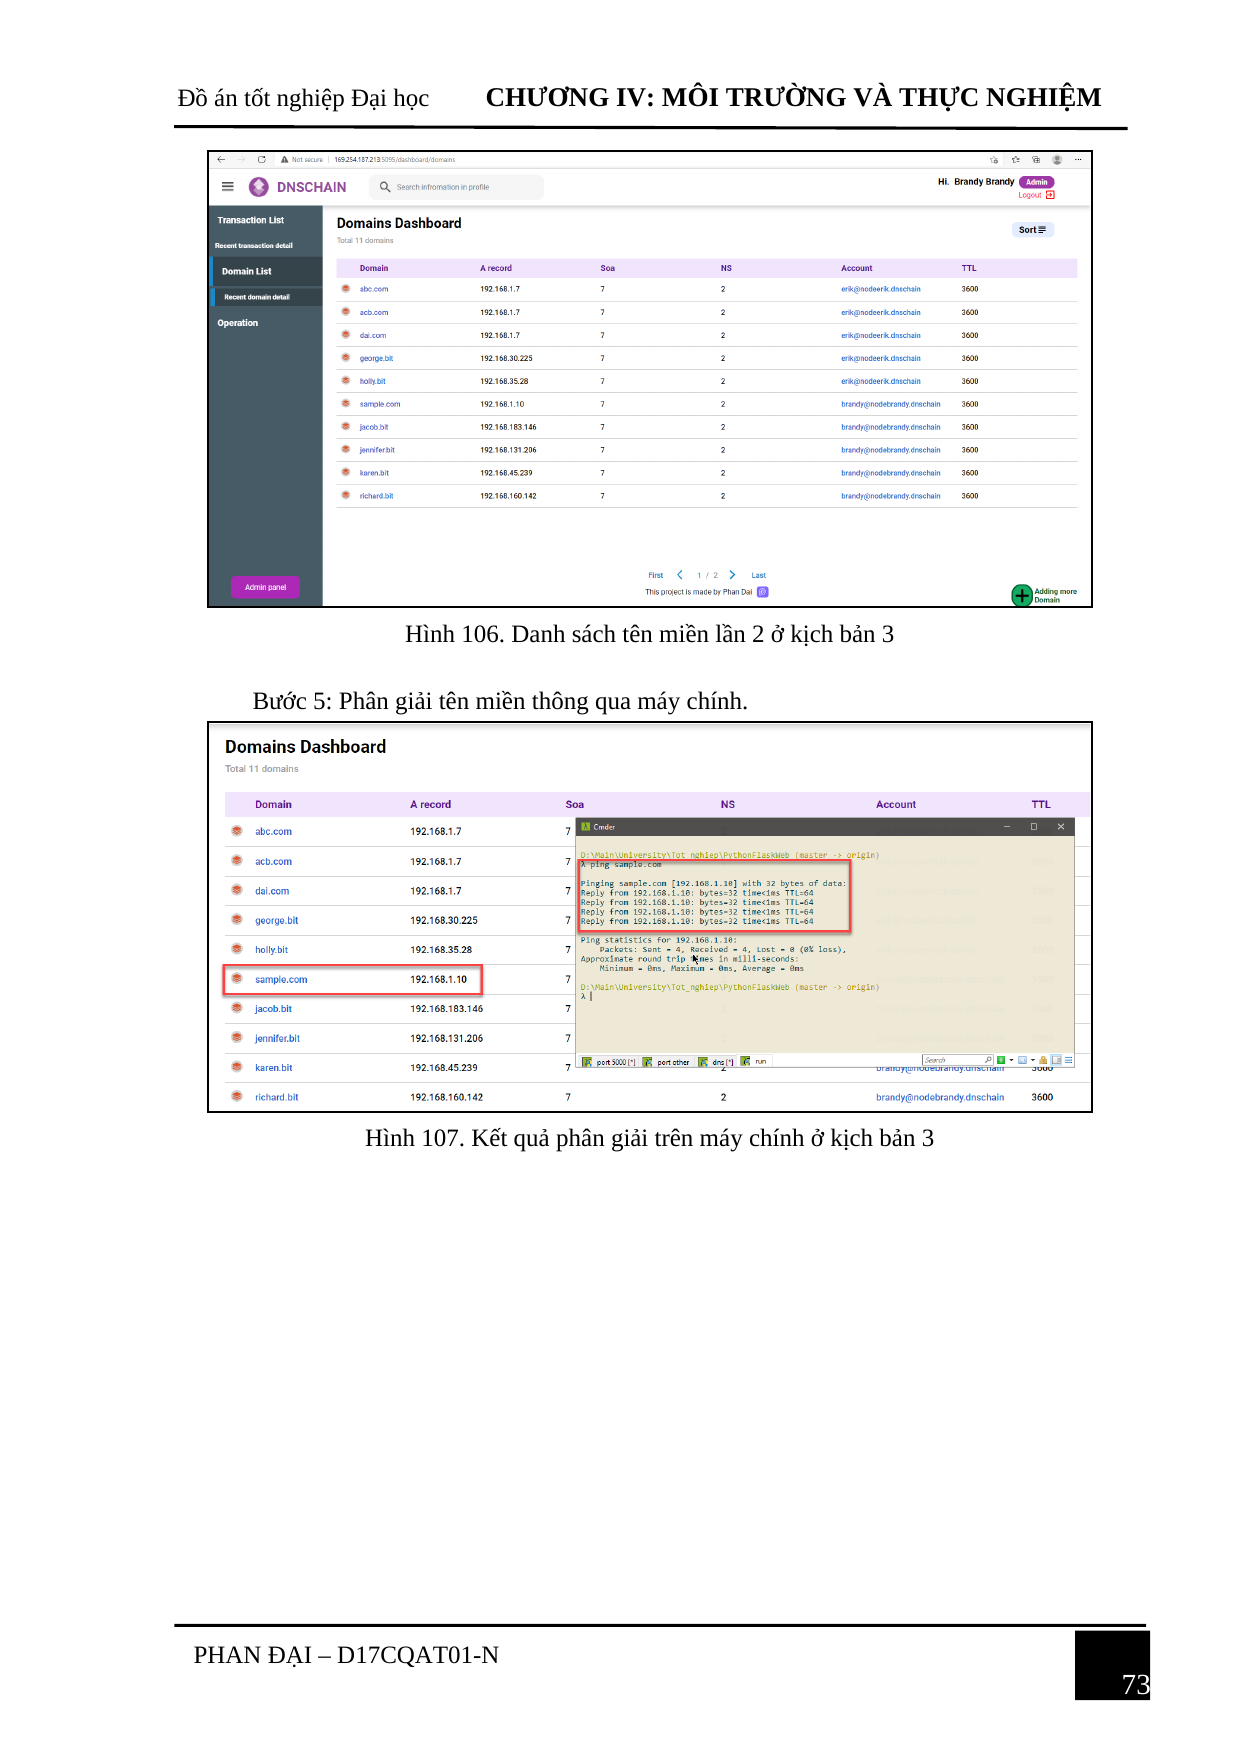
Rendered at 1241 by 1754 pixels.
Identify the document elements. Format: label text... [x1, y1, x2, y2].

text Bước 5: Phân giải tên miền thông qua máy chính. [177, 686, 1122, 715]
text Hình 107. Kết quả phân giải trên máy chính ở kịch bản 3 [177, 1123, 1122, 1152]
text Hình 106. Danh sách tên miền lần 2 ở kịch bản 3 [177, 619, 1122, 648]
picture [209, 152, 1091, 606]
picture [209, 723, 1091, 1111]
